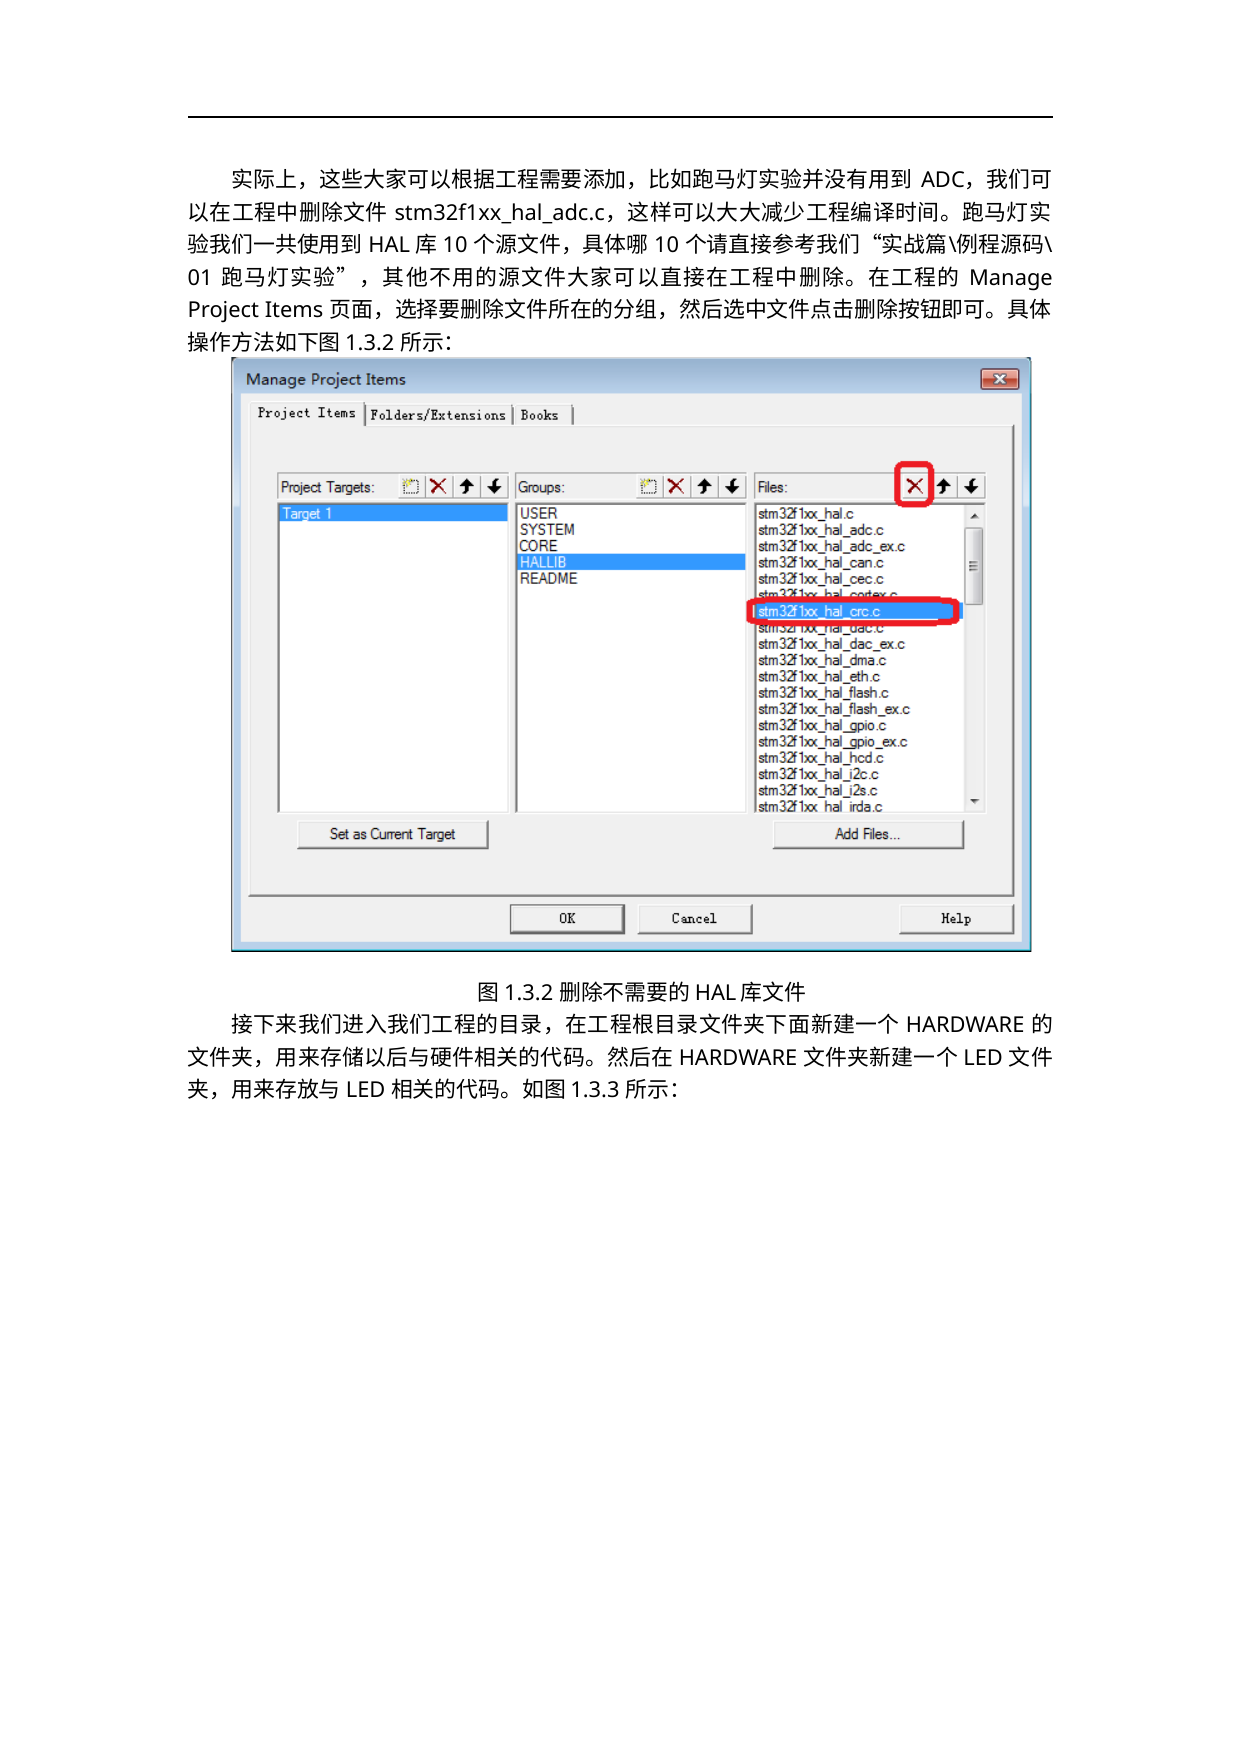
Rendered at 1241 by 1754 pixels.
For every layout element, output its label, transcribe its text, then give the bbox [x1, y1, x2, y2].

text 图1.3.2 删除不需要的HAL库文件 [187, 974, 1053, 1007]
picture [231, 357, 1032, 952]
text 接下来我们进入我们工程的目录，在工程根目录文件夹下面新建一个 HARDWARE 的文件夹，用来存储以后与硬件相关的代码。然后在 HARDWARE 文件夹新建一个 LED 文件夹，用来存放与 LED 相关的代码。如图1.3.3 所示： [187, 1007, 1053, 1104]
text 实际上，这些大家可以根据工程需要添加，比如跑马灯实验并没有用到 ADC，我们可以在工程中删除文件 stm32f1xx_hal_adc.c，这样可以大大减少工程编译时间。跑马灯实验我们一共使用到 HAL 库 10 个源文件，具体哪 10 个请直接参考我们“实战篇\例程源码\01 跑马灯实验”，其他不用的源文件大家可以直接在工程中删除。在工程的 Manage Project Items 页面，选择要删除文件所在的分组，然后选中文件点击删除按钮即可。具体操作方法如下图1.3.2 所示： [187, 162, 1053, 357]
